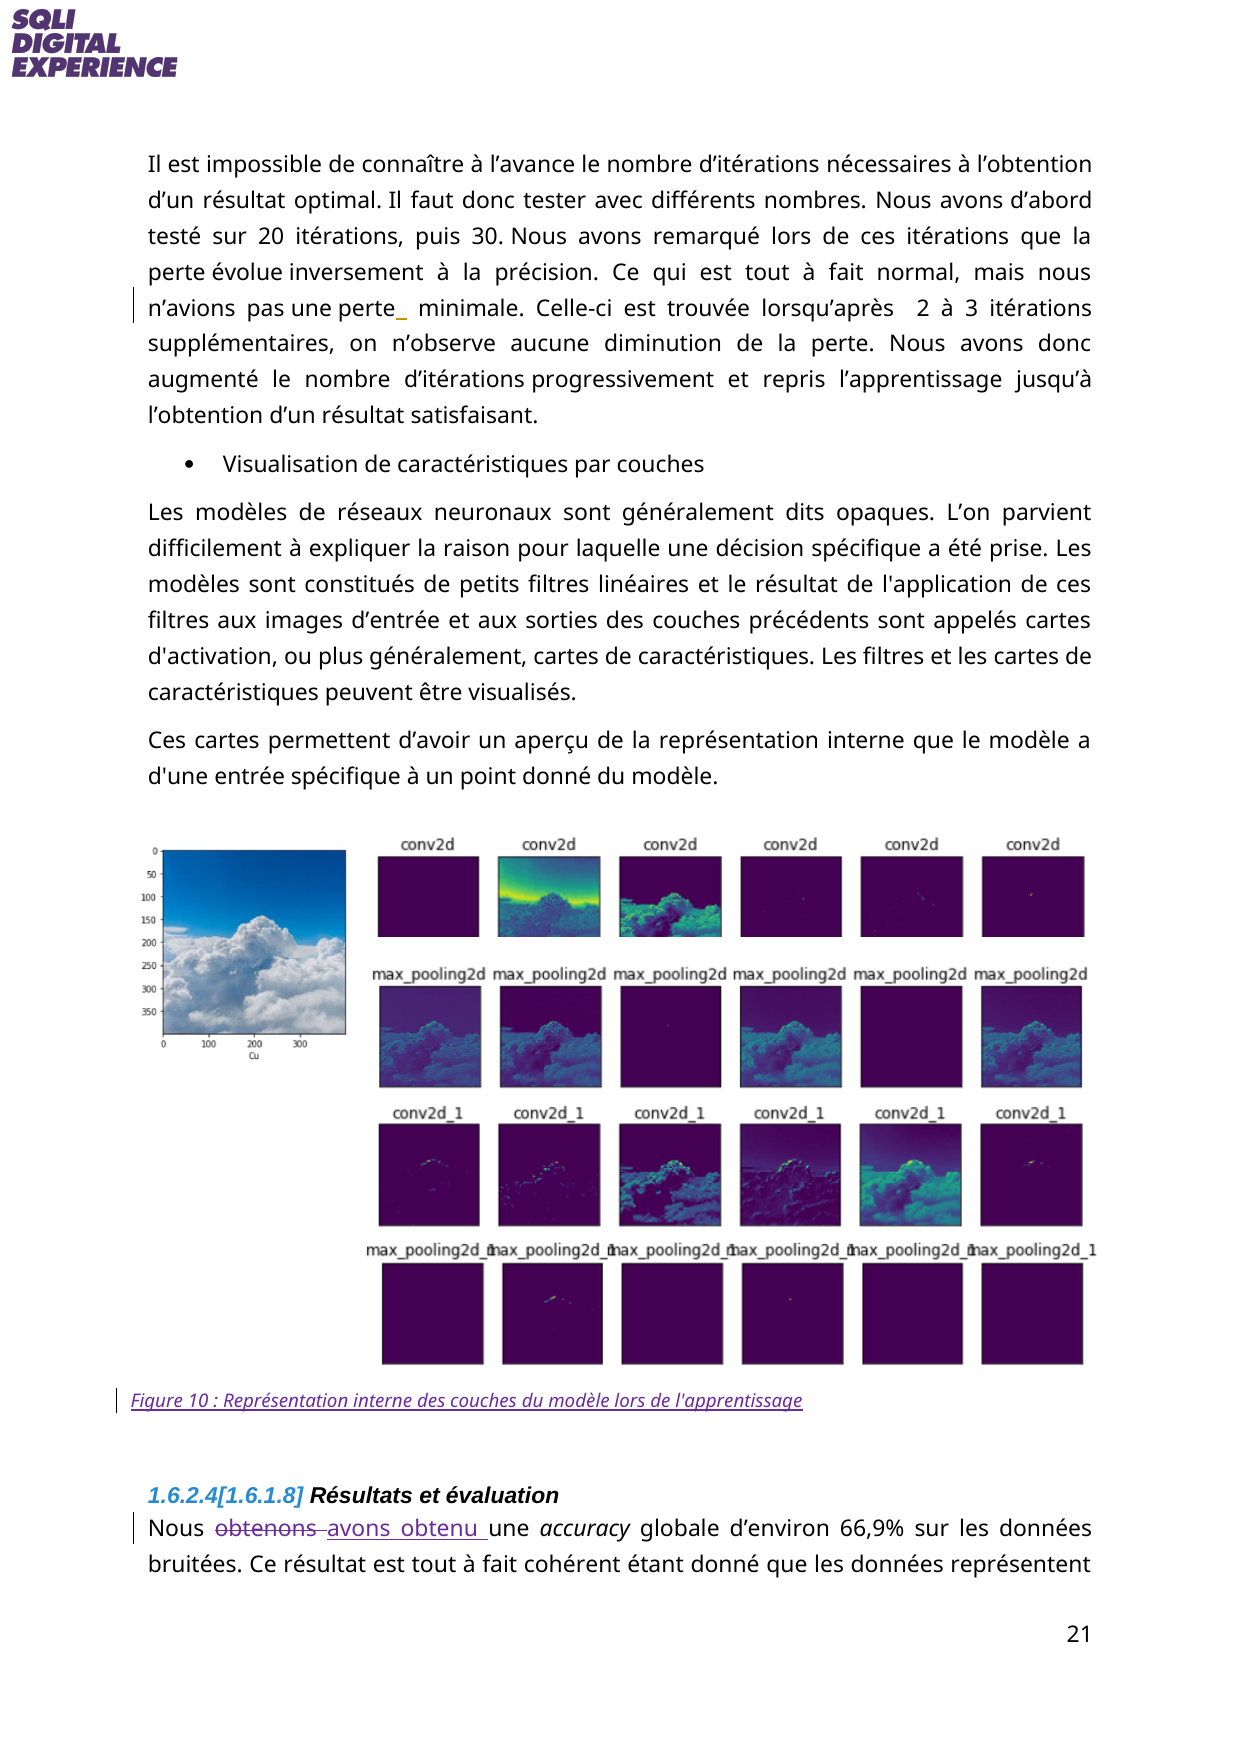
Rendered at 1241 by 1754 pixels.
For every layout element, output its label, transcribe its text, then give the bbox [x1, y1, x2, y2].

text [148, 1512, 1092, 1579]
picture [356, 830, 1110, 1379]
text Ces cartes permettent d’avoir un aperçu de la représentation interne que le modèle a d'une entrée spécifique à un point donné du modèle. [148, 724, 1092, 791]
text Il est impossible de connaître à l’avance le nombre d’itérations nécessaires à l’obtention d’un résultat optimal. Il faut donc tester avec différents nombres. Nous avons d’abord testé sur 20 itérations, puis 30. Nous avons remarqué lors de ces itérations que la perte évolue inversement à la précision. Ce qui est tout à fait normal, mais nous n’avions pas une perte minimale. Celle-ci est trouvée lorsqu’après 2 à 3 itérations supplémentaires, on n’observe aucune diminution de la perte. Nous avons donc augmenté le nombre d’itérations progressivement et repris l’apprentissage jusqu’à l’obtention d’un résultat satisfaisant. [148, 148, 1092, 431]
picture [130, 842, 353, 1068]
text Les modèles de réseaux neuronaux sont généralement dits opaques. L’on parvient difficilement à expliquer la raison pour laquelle une décision spécifique a été prise. Les modèles sont constitués de petits filtres linéaires et le résultat de l'application de ces filtres aux images d’entrée et aux sorties des couches précédents sont appelés cartes d'activation, ou plus généralement, cartes de caractéristiques. Les filtres et les cartes de caractéristiques peuvent être visualisés. [148, 496, 1092, 707]
list Visualisation de caractéristiques par couches [185, 448, 1092, 479]
subtitle Résultats et évaluation [148, 1482, 1092, 1508]
picture [11, 9, 178, 77]
